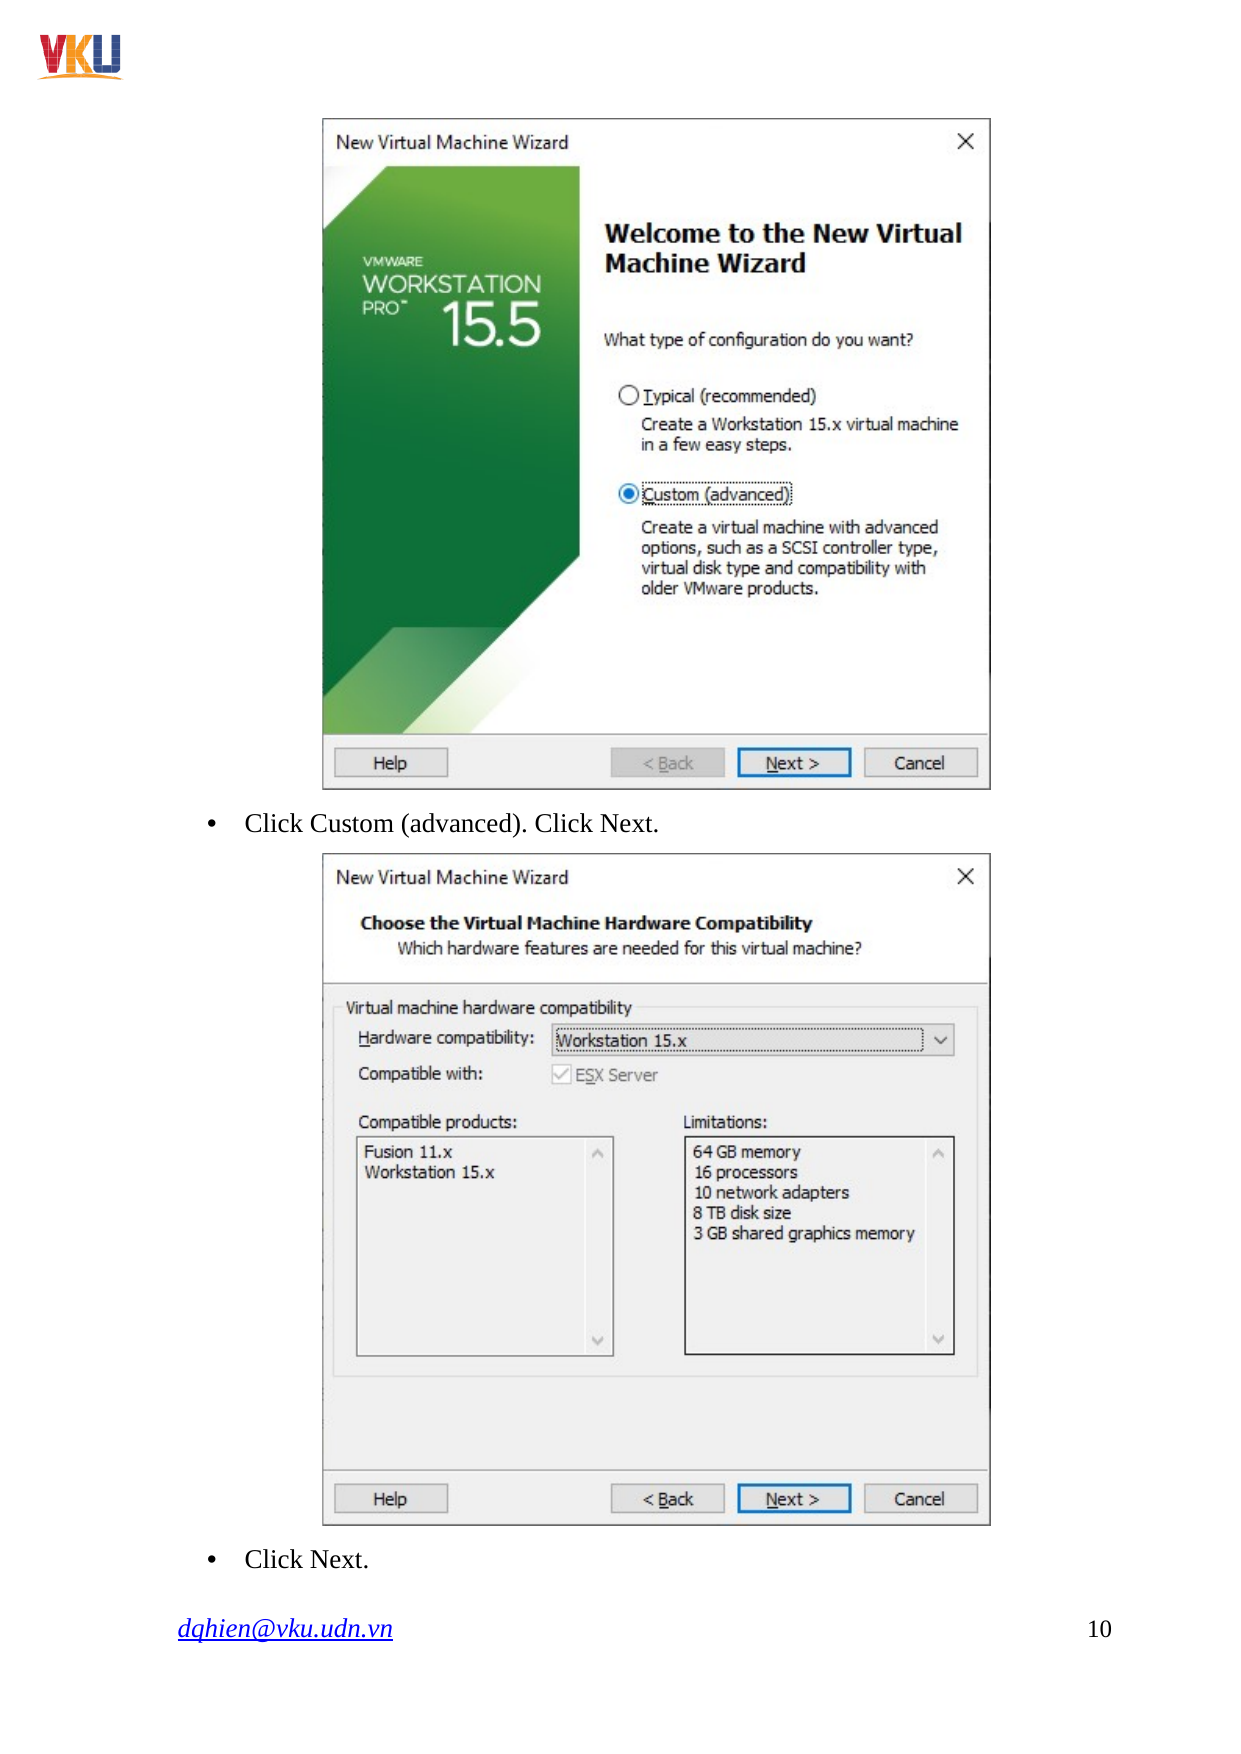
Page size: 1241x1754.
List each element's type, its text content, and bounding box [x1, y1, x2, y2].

list Click Next. [207, 1543, 1123, 1574]
list Click Custom (advanced). Click Next. [207, 807, 1123, 838]
picture [322, 853, 991, 1526]
picture [322, 118, 991, 790]
picture [34, 32, 124, 80]
